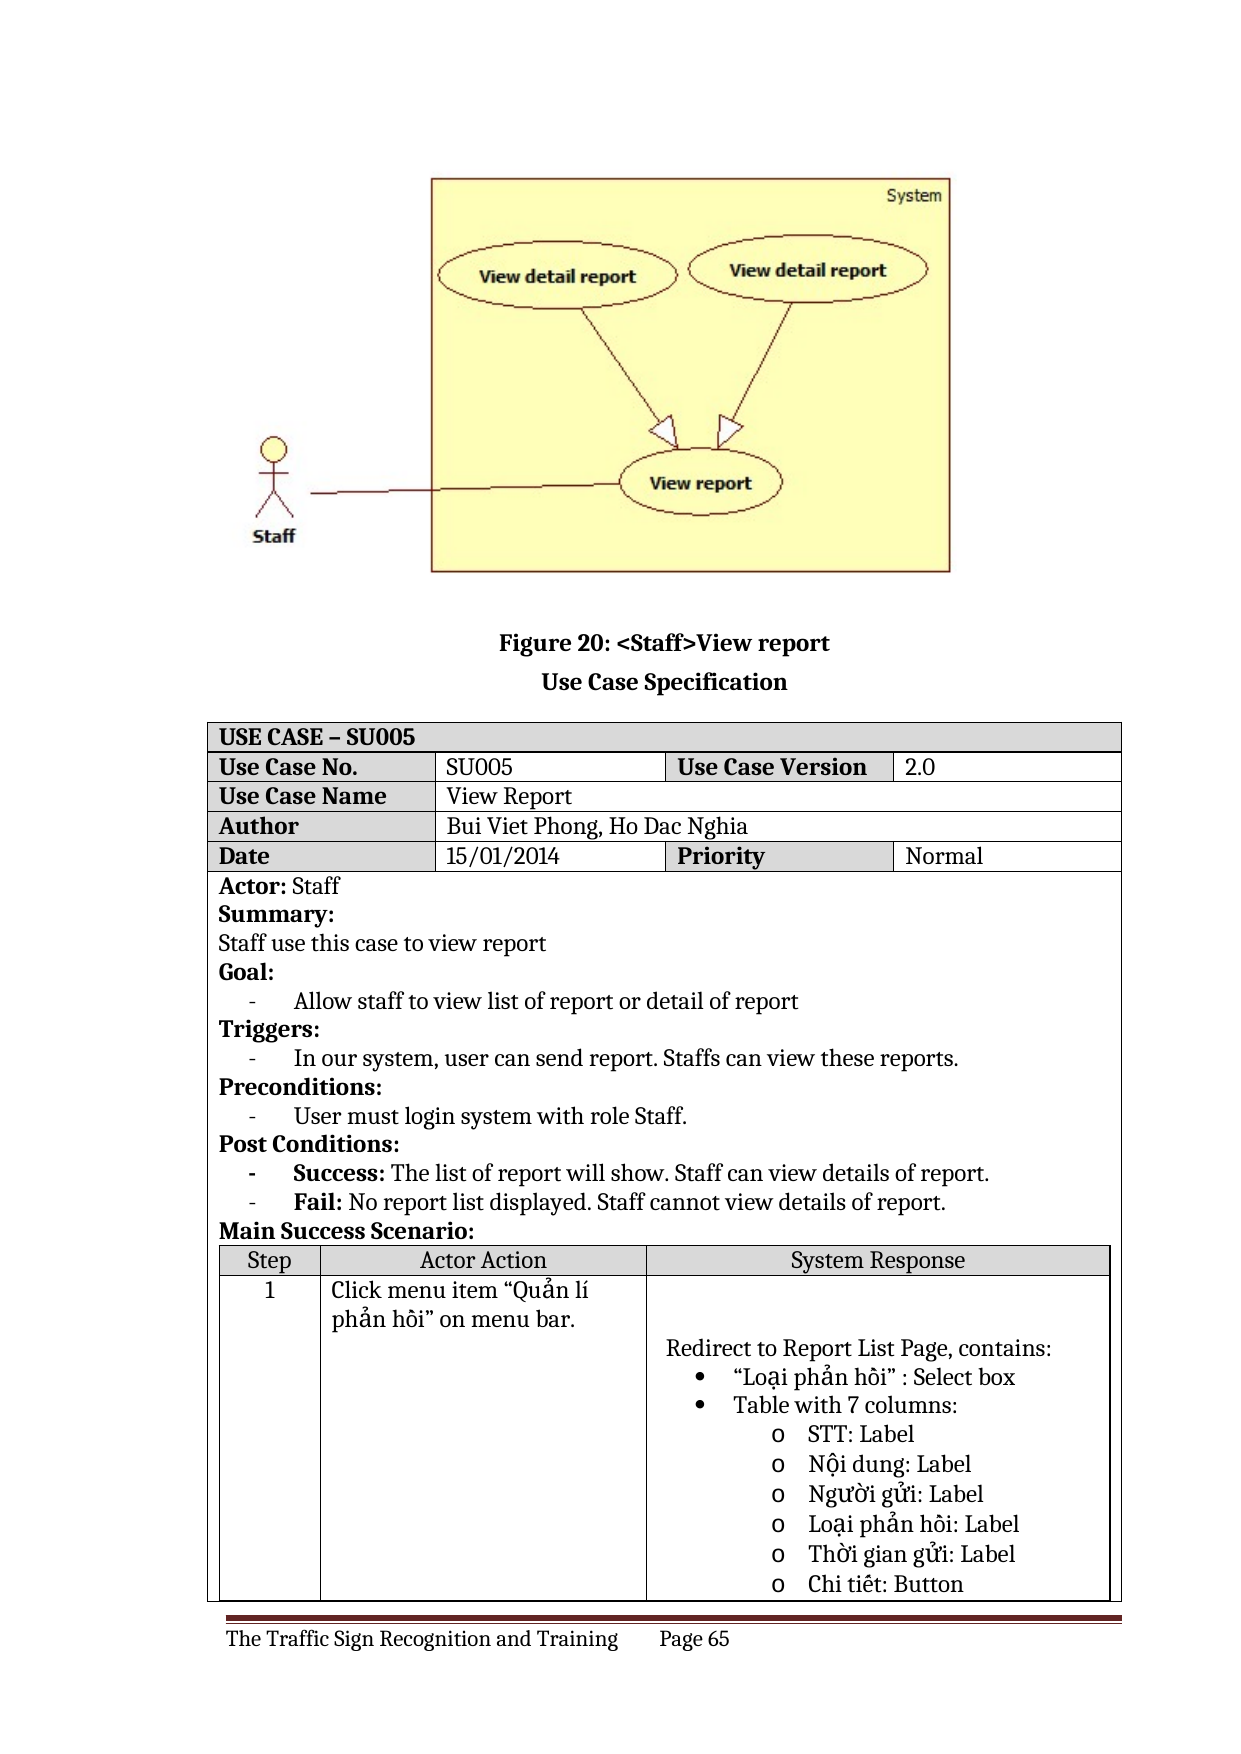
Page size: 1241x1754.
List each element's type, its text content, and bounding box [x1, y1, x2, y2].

table_cell Date [208, 842, 435, 871]
table_cell Use Case Version [666, 753, 893, 781]
table_cell View Report [436, 782, 1121, 811]
table_cell SU005 [436, 753, 665, 781]
table_cell Normal [894, 842, 1121, 871]
table_cell 15/01/2014 [436, 842, 665, 871]
table_cell 2.0 [894, 753, 1121, 781]
table_cell Use Case Name [208, 782, 435, 811]
text Figure 20: <Staff>View report [207, 629, 1122, 657]
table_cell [208, 872, 1121, 1601]
table_cell Author [208, 812, 435, 841]
table_header USE CASE – SU005 [208, 723, 1121, 751]
table_cell Priority [666, 842, 893, 871]
table_cell Use Case No. [208, 753, 435, 781]
picture [206, 147, 982, 604]
table_cell Bui Viet Phong, Ho Dac Nghia [436, 812, 1121, 841]
subtitle Use Case Specification [207, 668, 1122, 697]
